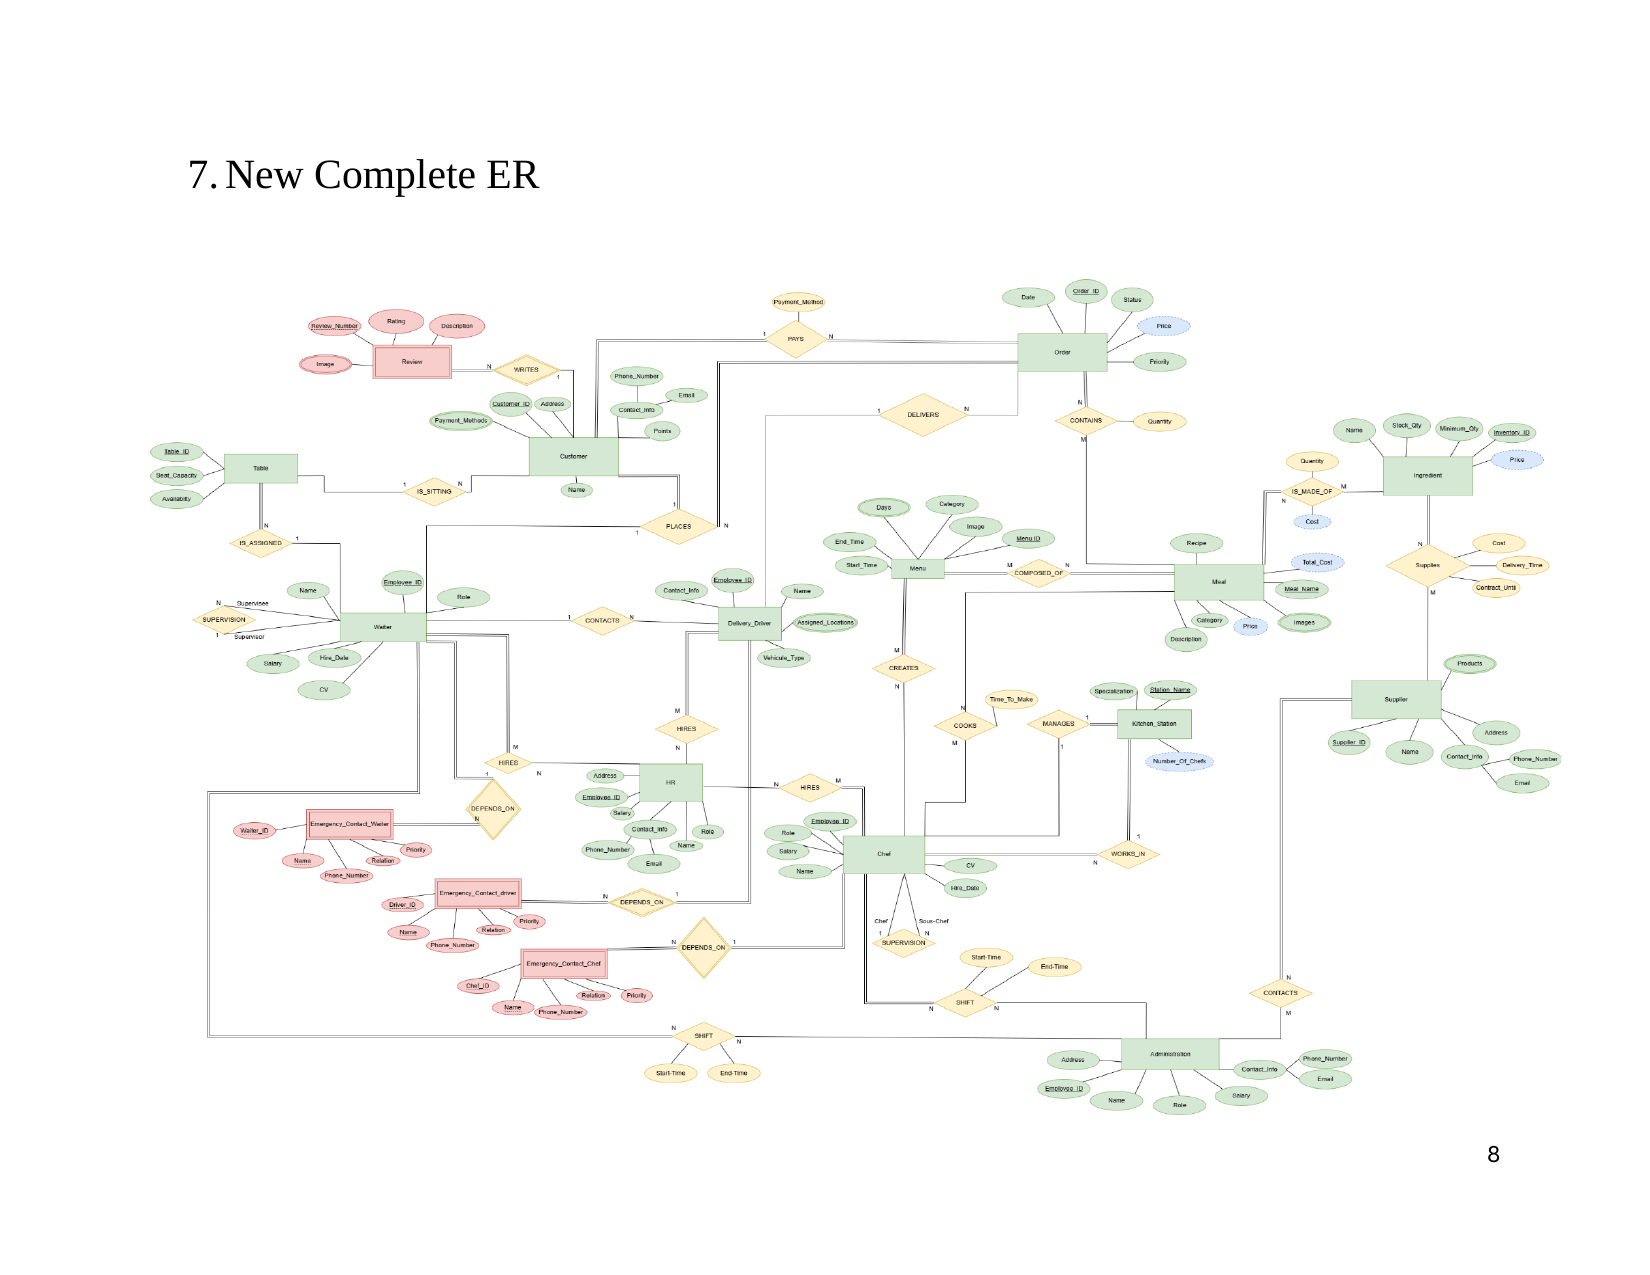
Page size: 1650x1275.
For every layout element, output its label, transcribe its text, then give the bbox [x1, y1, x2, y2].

picture [150, 279, 1562, 1115]
subtitle New Complete ER [187, 150, 1500, 198]
